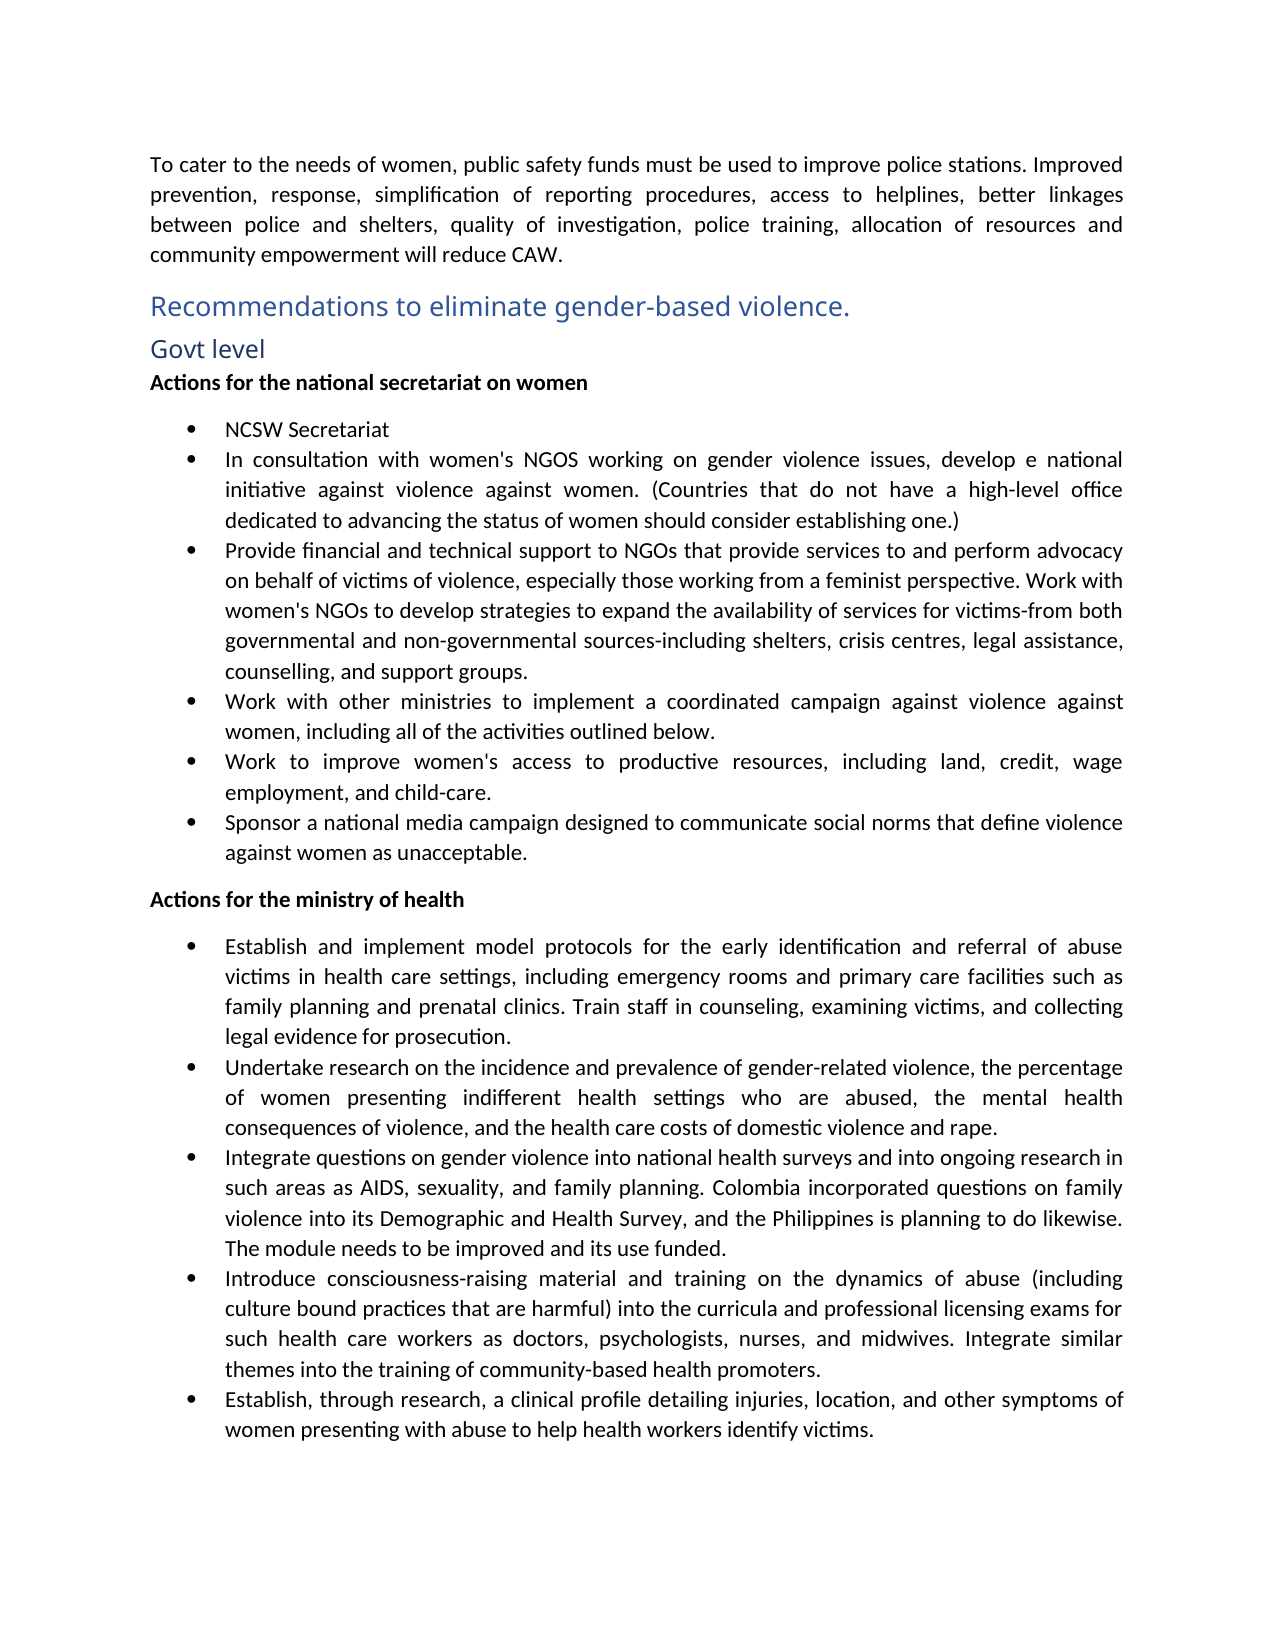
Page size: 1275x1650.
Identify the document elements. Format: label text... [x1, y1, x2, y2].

text Actions for the national secretariat on women [150, 368, 1125, 396]
subtitle Govt level [150, 331, 1125, 366]
list Work to improve women's access to productive resources, including land, credit, wage employment, and child-care. [187, 747, 1125, 806]
list Introduce consciousness-raising material and training on the dynamics of abuse (including culture bound practices that are harmful) into the curricula and professional licensing exams for such health care workers as doctors, psychologists, nurses, and midwives. Integrate similar themes into the training of community-based health promoters. [187, 1264, 1125, 1383]
list Integrate questions on gender violence into national health surveys and into ongoing research in such areas as AIDS, sexuality, and family planning. Colombia incorporated questions on family violence into its Demographic and Health Survey, and the Philippines is planning to do likewise. The module needs to be improved and its use funded. [187, 1143, 1125, 1262]
list Establish, through research, a clinical profile detailing injuries, location, and other symptoms of women presenting with abuse to help health workers identify victims. [187, 1385, 1125, 1443]
list In consultation with women's NGOS working on gender violence issues, develop e national initiative against violence against women. (Countries that do not have a high-level office dedicated to advancing the status of women should consider establishing one.) [187, 445, 1125, 534]
list Sponsor a national media campaign designed to communicate social norms that define violence against women as unacceptable. [187, 808, 1125, 866]
text Actions for the ministry of health [150, 885, 1125, 913]
list Establish and implement model protocols for the early identification and referral of abuse victims in health care settings, including emergency rooms and primary care facilities such as family planning and prenatal clinics. Train staff in counseling, examining victims, and collecting legal evidence for prosecution. [187, 932, 1125, 1050]
subtitle Recommendations to eliminate gender-based violence. [150, 287, 1125, 324]
text To cater to the needs of women, public safety funds must be used to improve police stations. Improved prevention, response, simplification of reporting procedures, access to helplines, better linkages between police and shelters, quality of investigation, police training, allocation of resources and community empowerment will reduce CAW. [150, 150, 1125, 269]
list Provide financial and technical support to NGOs that provide services to and perform advocacy on behalf of victims of violence, especially those working from a feminist perspective. Work with women's NGOs to develop strategies to expand the availability of services for victims-from both governmental and non-governmental sources-including shelters, crisis centres, legal assistance, counselling, and support groups. [187, 536, 1125, 685]
list NCSW Secretariat [187, 415, 1125, 443]
list Work with other ministries to implement a coordinated campaign against violence against women, including all of the activities outlined below. [187, 687, 1125, 745]
list Undertake research on the incidence and prevalence of gender-related violence, the percentage of women presenting indifferent health settings who are abused, the mental health consequences of violence, and the health care costs of domestic violence and rape. [187, 1053, 1125, 1141]
